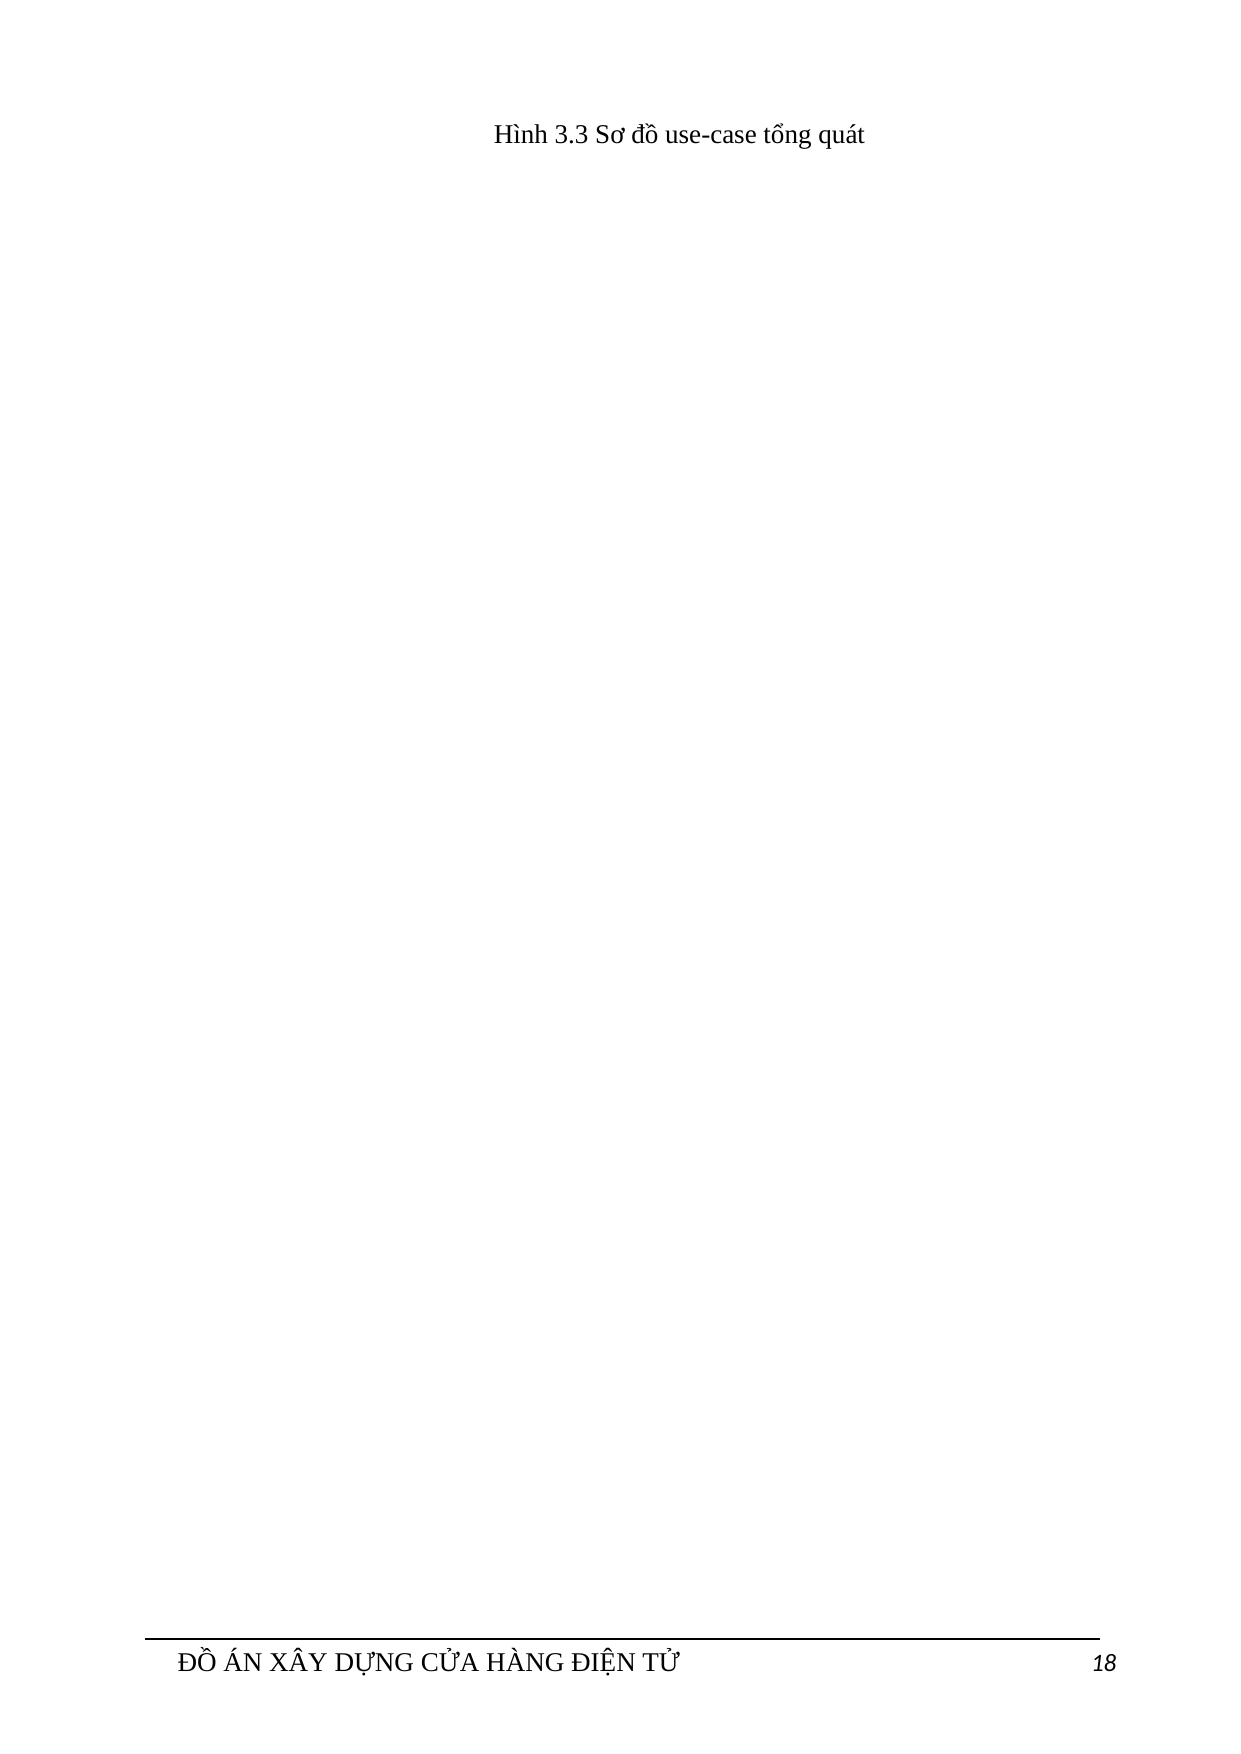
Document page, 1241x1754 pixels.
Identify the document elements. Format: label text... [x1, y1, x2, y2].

text Hình 3.3 Sơ đồ use-case tổng quát [177, 118, 1122, 149]
